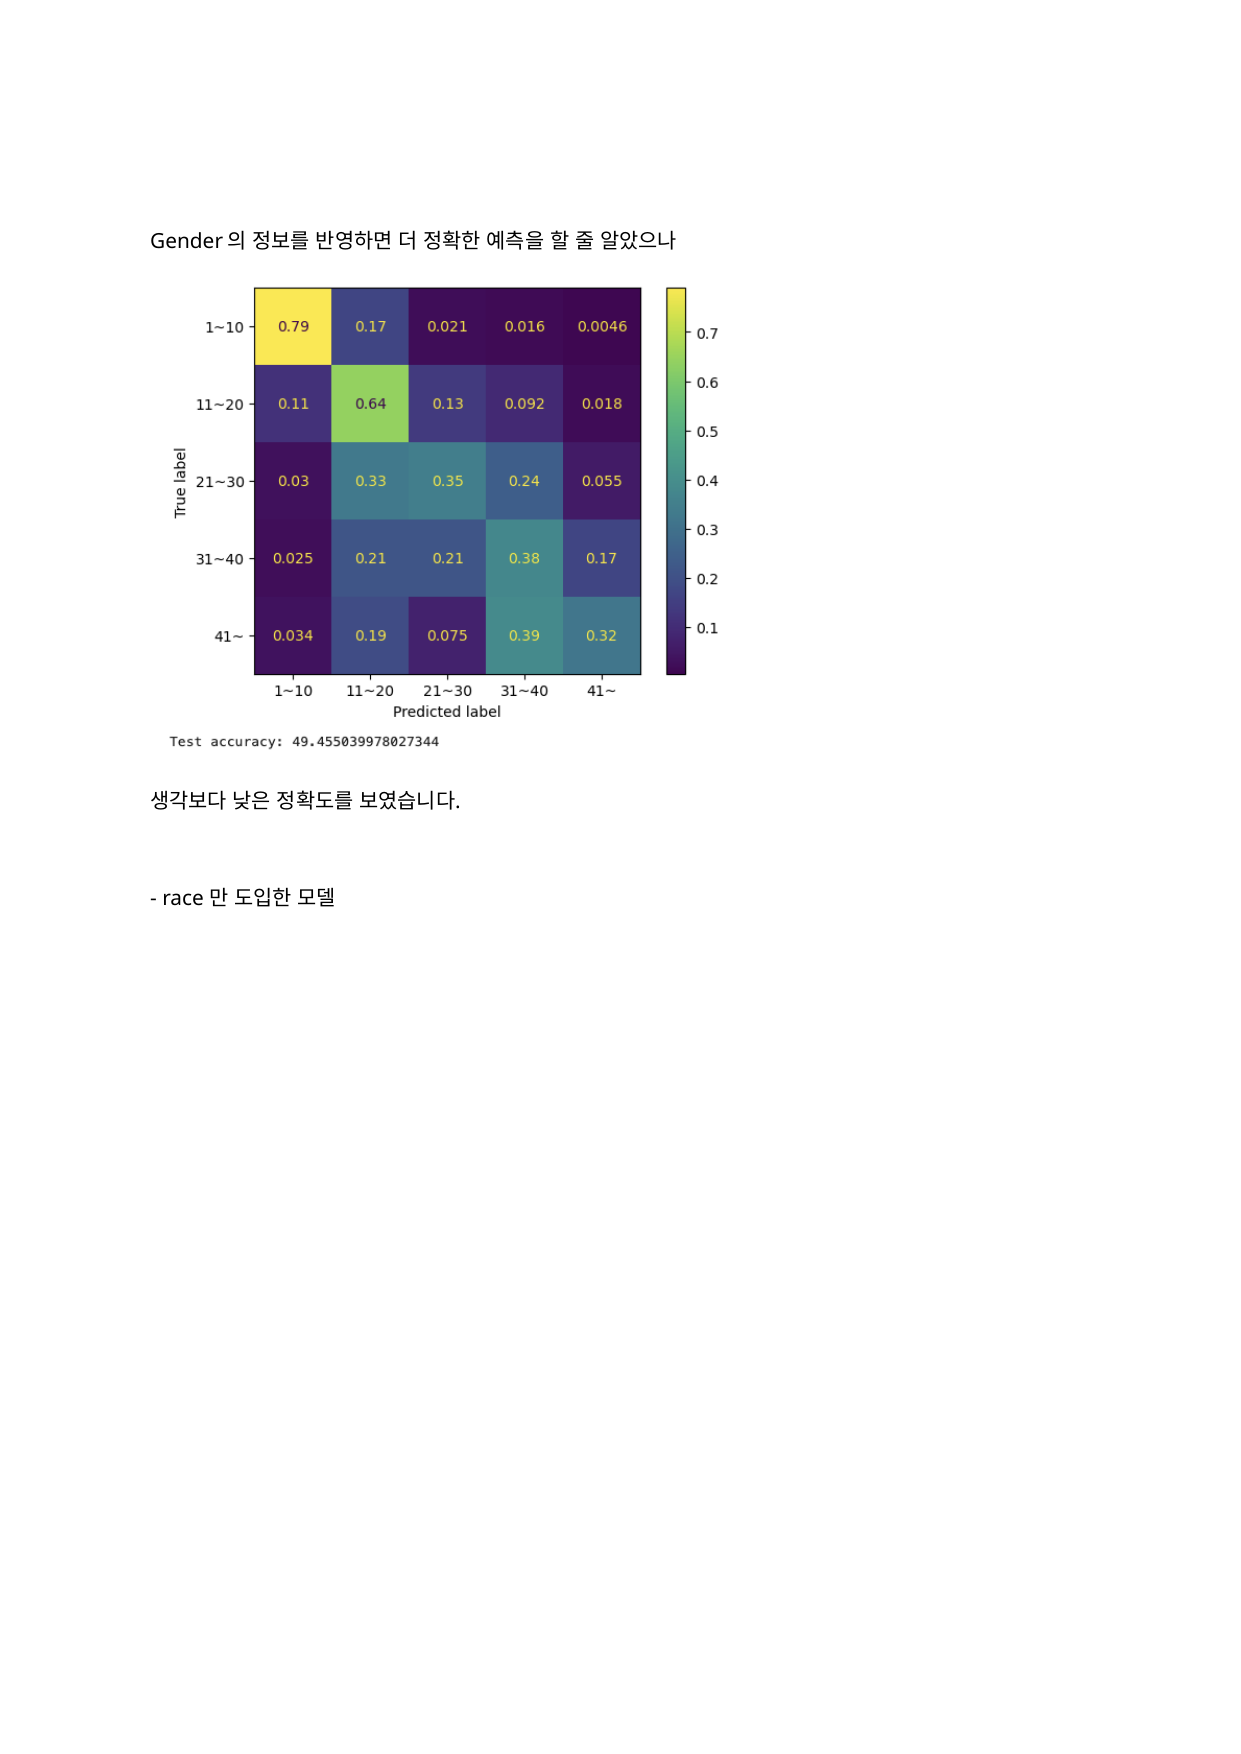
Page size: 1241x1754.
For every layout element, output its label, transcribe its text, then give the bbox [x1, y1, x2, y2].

picture [155, 273, 729, 766]
text - race 만 도입한 모델 [150, 881, 1090, 911]
text Gender의 정보를 반영하면 더 정확한 예측을 할 줄 알았으나 [150, 224, 1090, 255]
text 생각보다 낮은 정확도를 보였습니다. [150, 784, 1090, 815]
